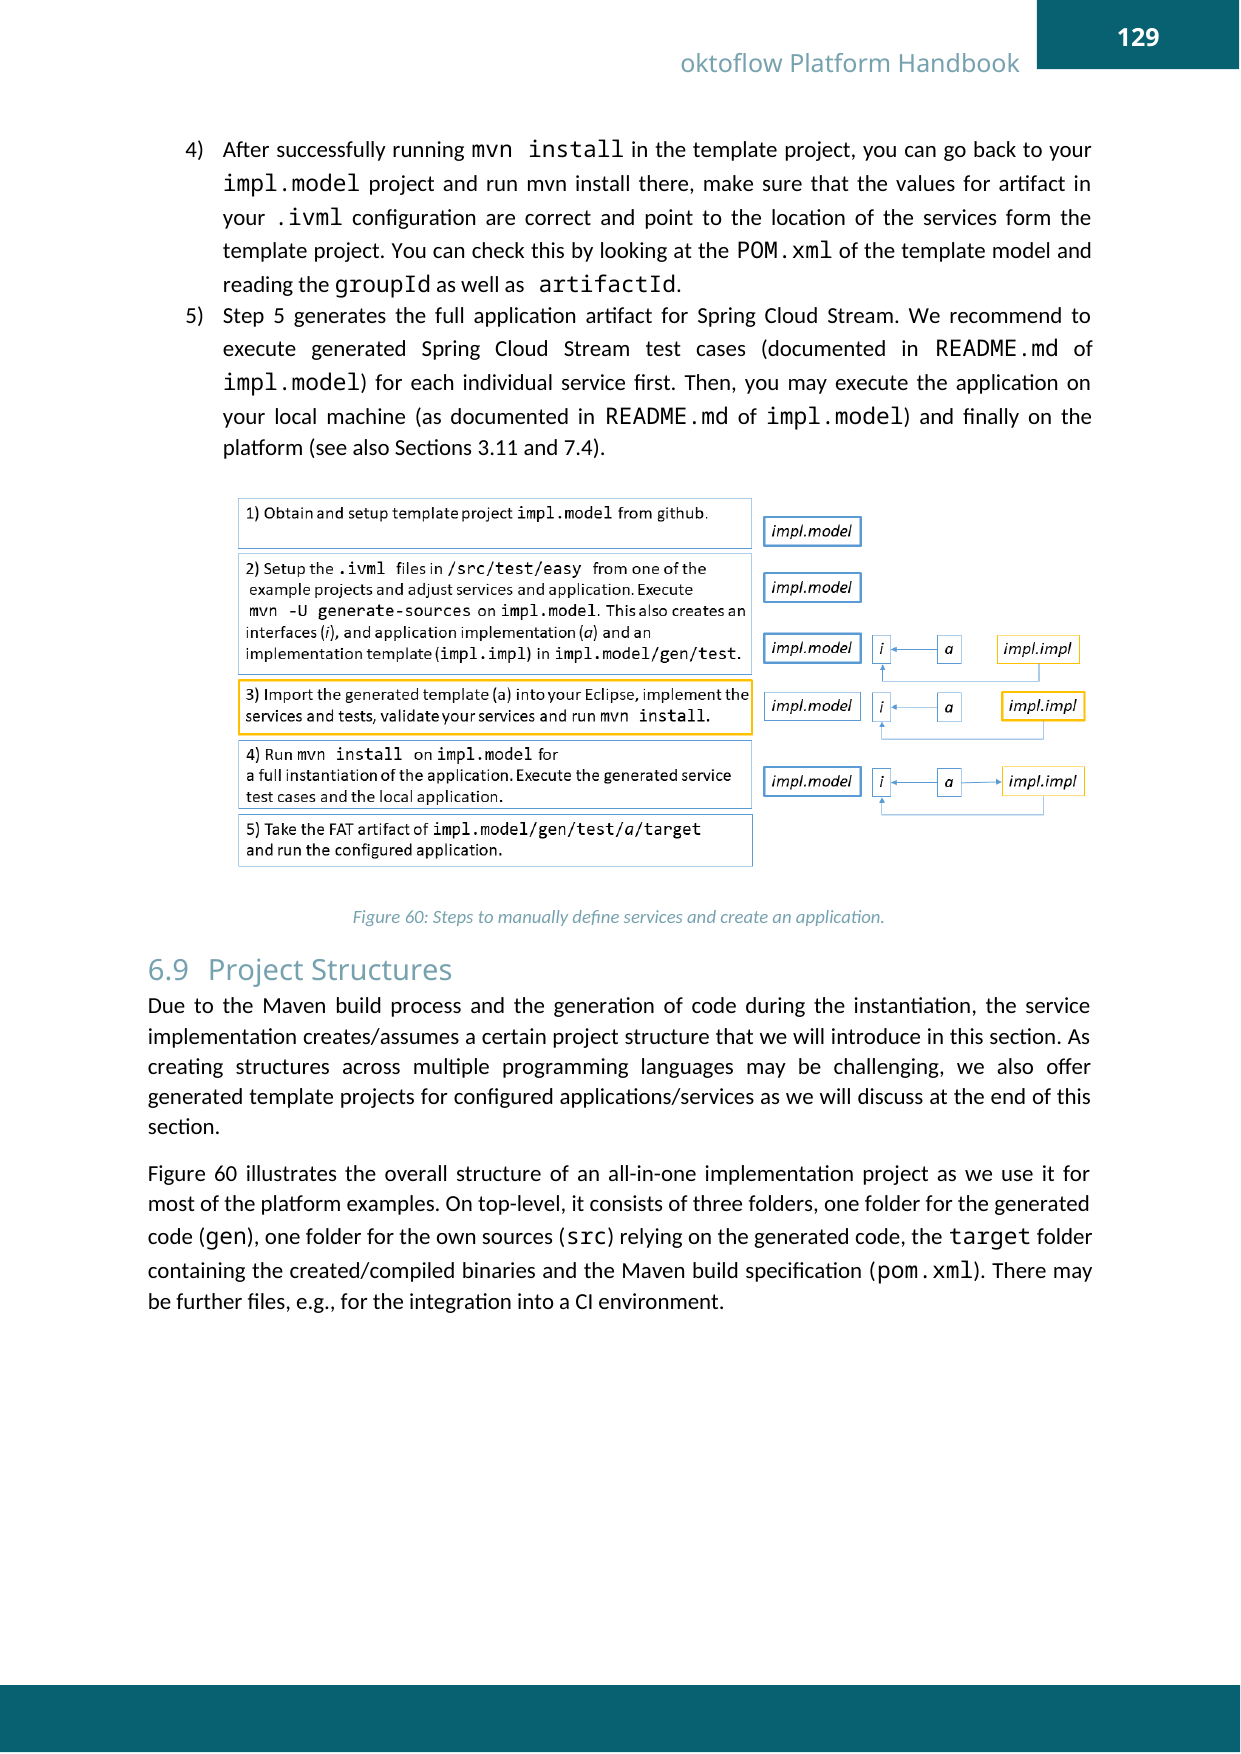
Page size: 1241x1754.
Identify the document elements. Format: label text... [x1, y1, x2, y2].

list Step 5 generates the full application artifact for Spring Cloud Stream. We recommend to execute generated Spring Cloud Stream test cases (documented in README.md of impl.model) for each individual service first. Then, you may execute the application on your local machine (as documented in README.md of impl.model) and finally on the platform (see also Sections 3.11 and 7.4). [185, 302, 1093, 461]
subtitle Project Structures [148, 949, 1093, 988]
text Due to the Maven build process and the generation of code during the instantiation, the service implementation creates/assumes a certain project structure that we will introduce in this section. As creating structures across multiple programming languages may be challenging, we also offer generated template projects for configured applications/services as we will discuss at the end of this section. [148, 992, 1093, 1141]
list After successfully running mvn install in the template project, you can go back to your impl.model project and run mvn install there, make sure that the values for artifact in your .ivml configuration are correct and point to the location of the services form the template project. You can check this by looking at the POM.xml of the template model and reading the groupId as well as artifactId. [185, 133, 1093, 299]
text Figure 60 illustrates the overall structure of an all-in-one implementation project as we use it for most of the platform examples. On top-level, it consists of three folders, one folder for the generated code (gen), one folder for the own sources (src) relying on the generated code, the target folder containing the created/compiled binaries and the Maven build specification (pom.xml). There may be further files, e.g., for the integration into a CI environment. [148, 1159, 1093, 1315]
picture [229, 480, 1093, 887]
text Figure 60: Steps to manually define services and create an application. [148, 905, 1093, 928]
